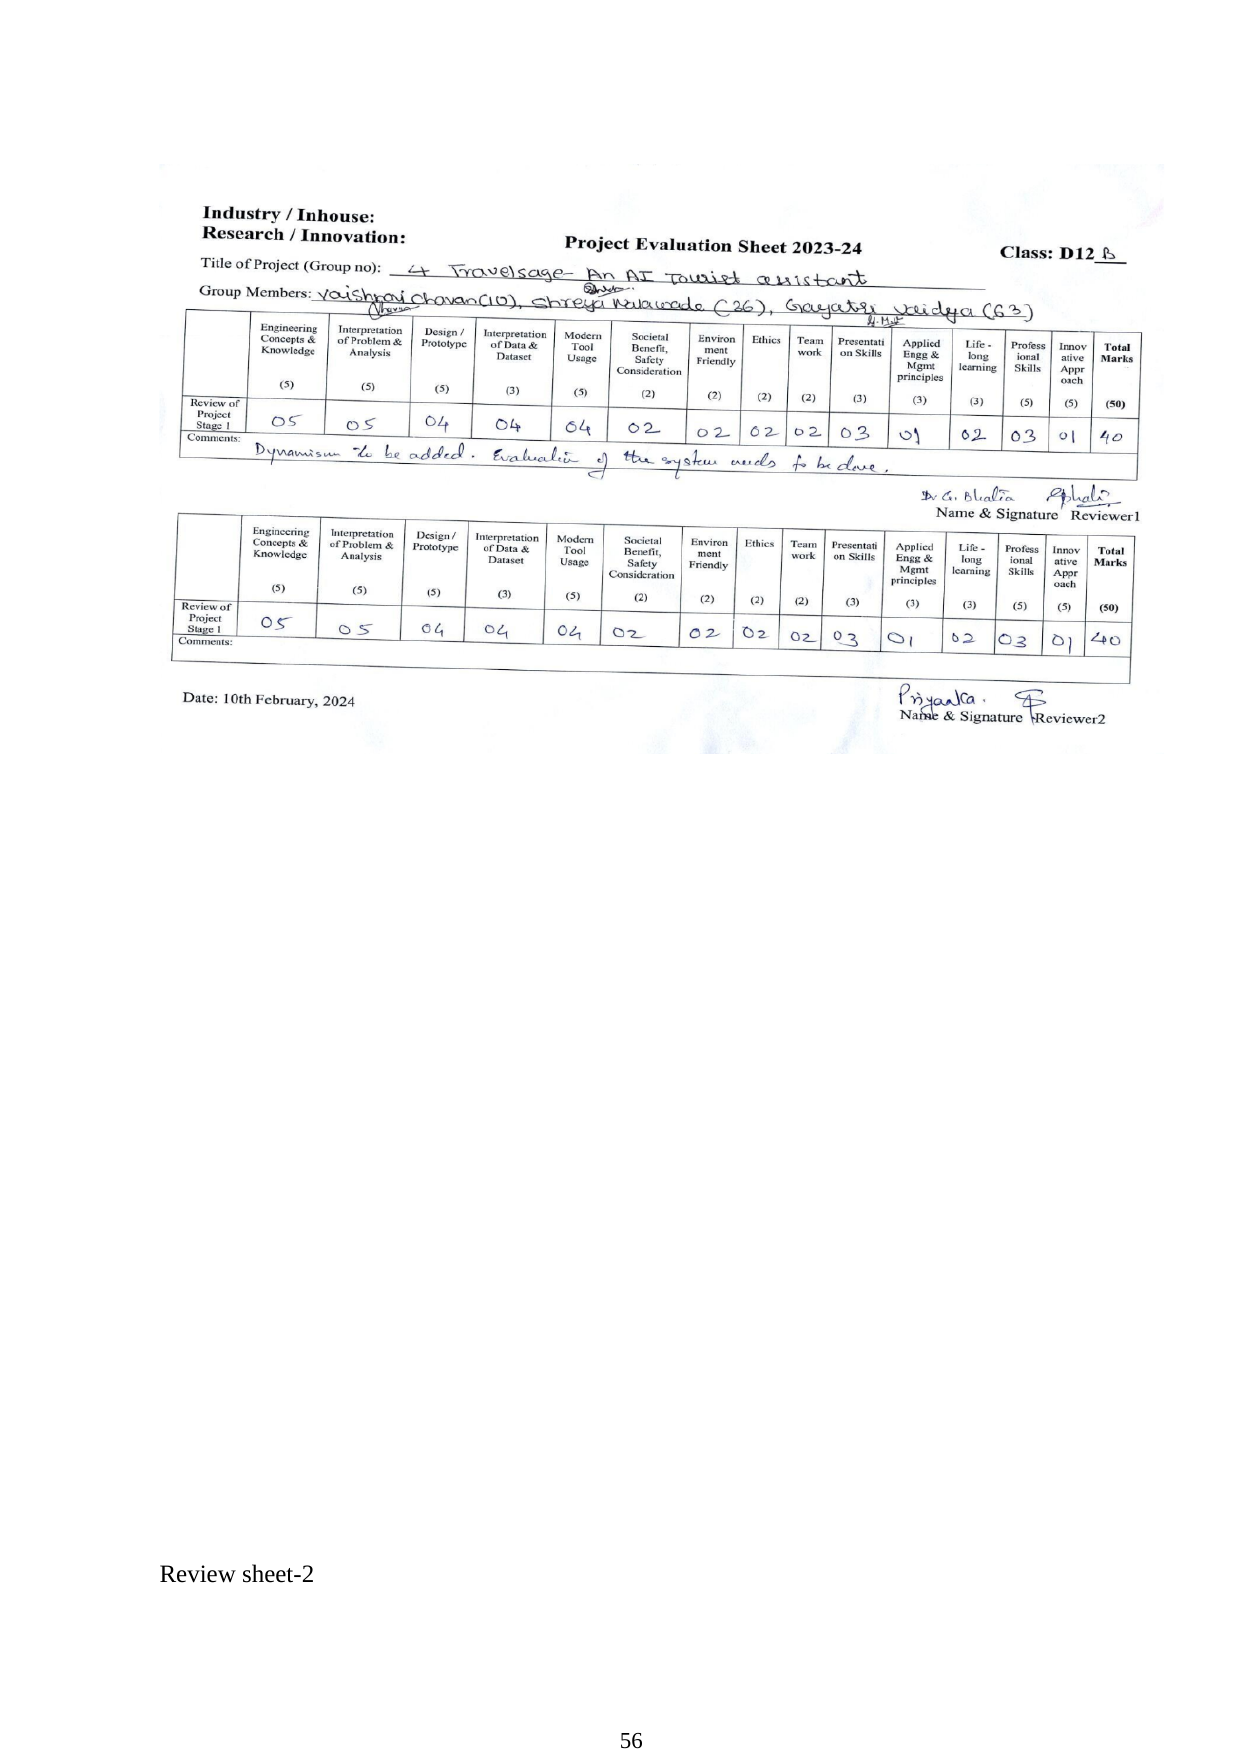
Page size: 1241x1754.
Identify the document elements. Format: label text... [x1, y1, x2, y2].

picture [159, 164, 1165, 754]
text Review sheet-2 [159, 1559, 1103, 1587]
